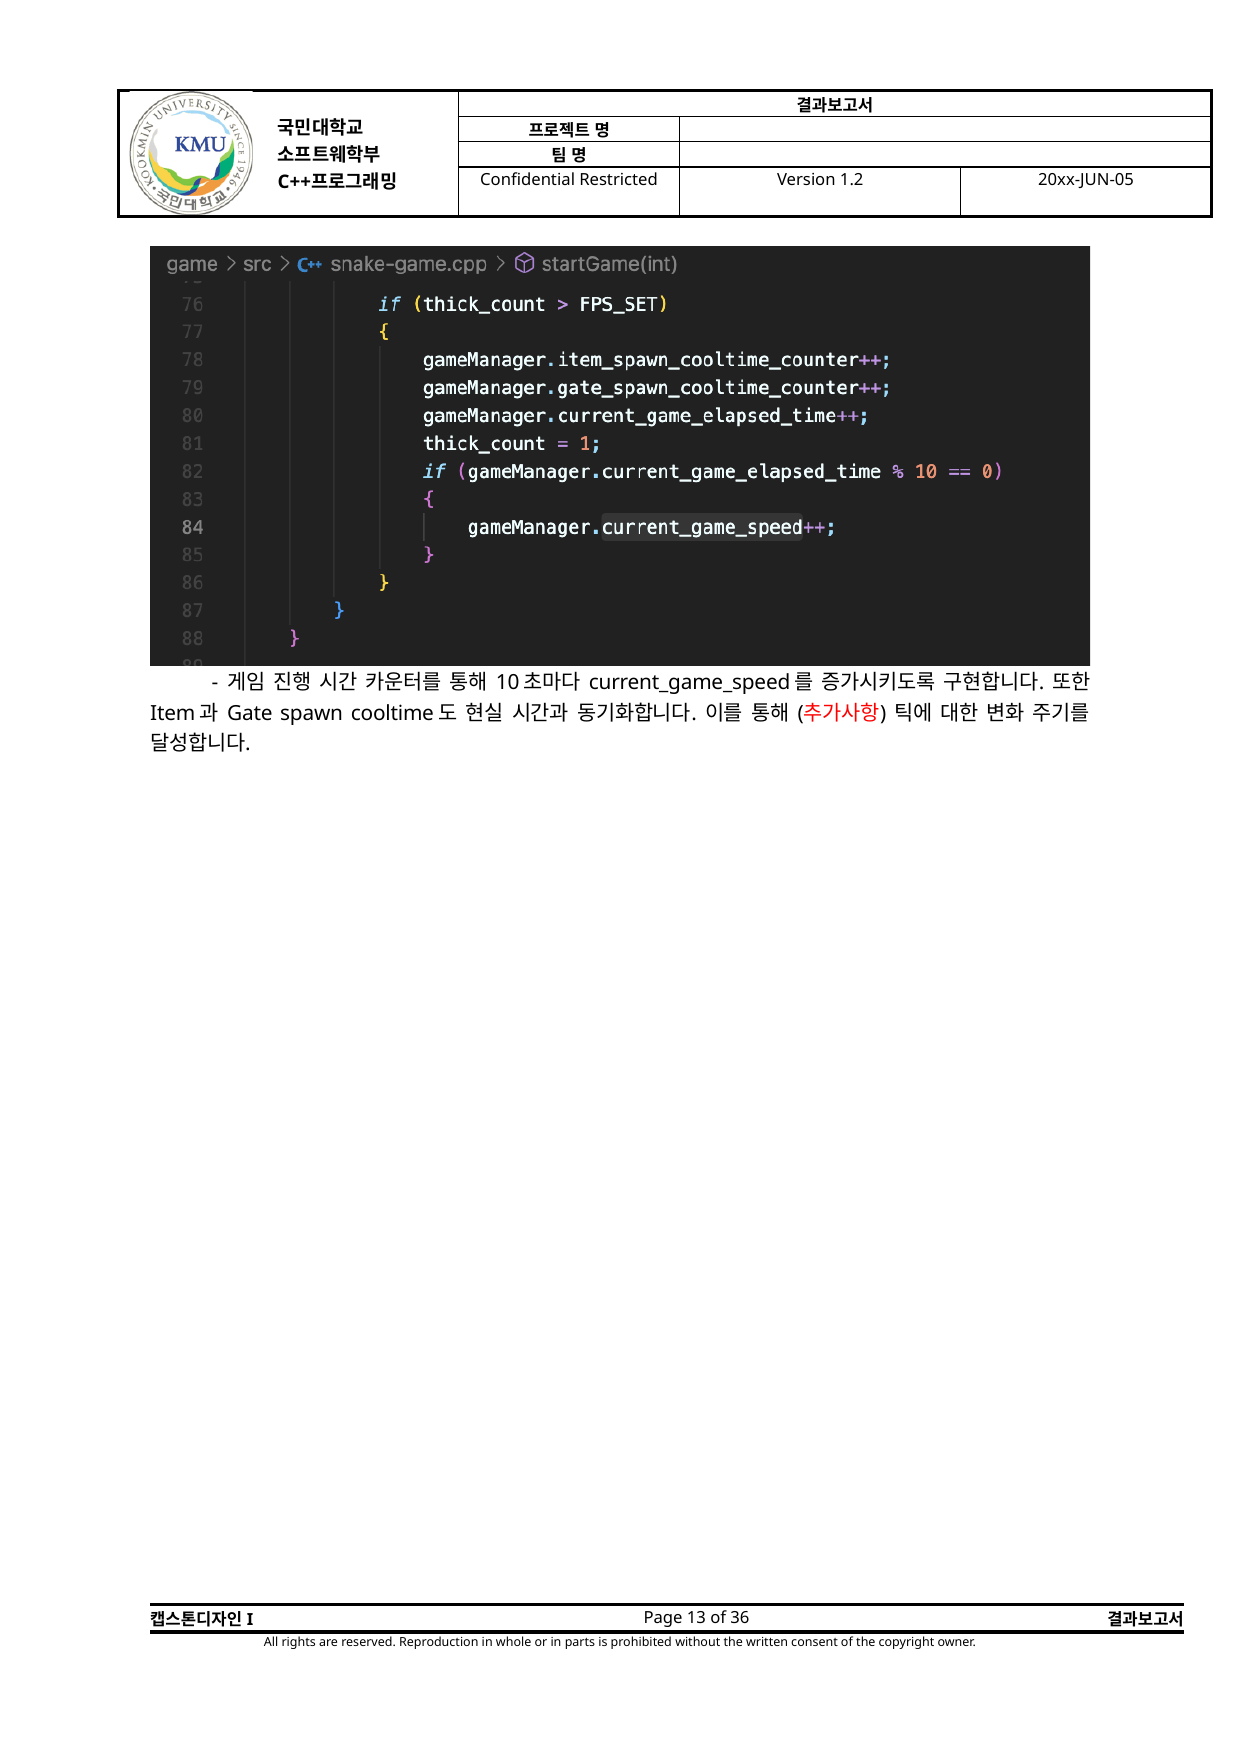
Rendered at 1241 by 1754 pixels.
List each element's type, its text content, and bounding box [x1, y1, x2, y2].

picture [129, 91, 253, 215]
text - 게임 진행 시간 카운터를 통해 10초마다 current_game_speed를 증가시키도록 구현합니다. 또한 Item과 Gate spawn cooltime도 현실 시간과 동기화합니다. 이를 통해 (추가사항) 틱에 대한 변화 주기를 달성합니다. [150, 666, 1090, 756]
picture [150, 246, 1091, 666]
